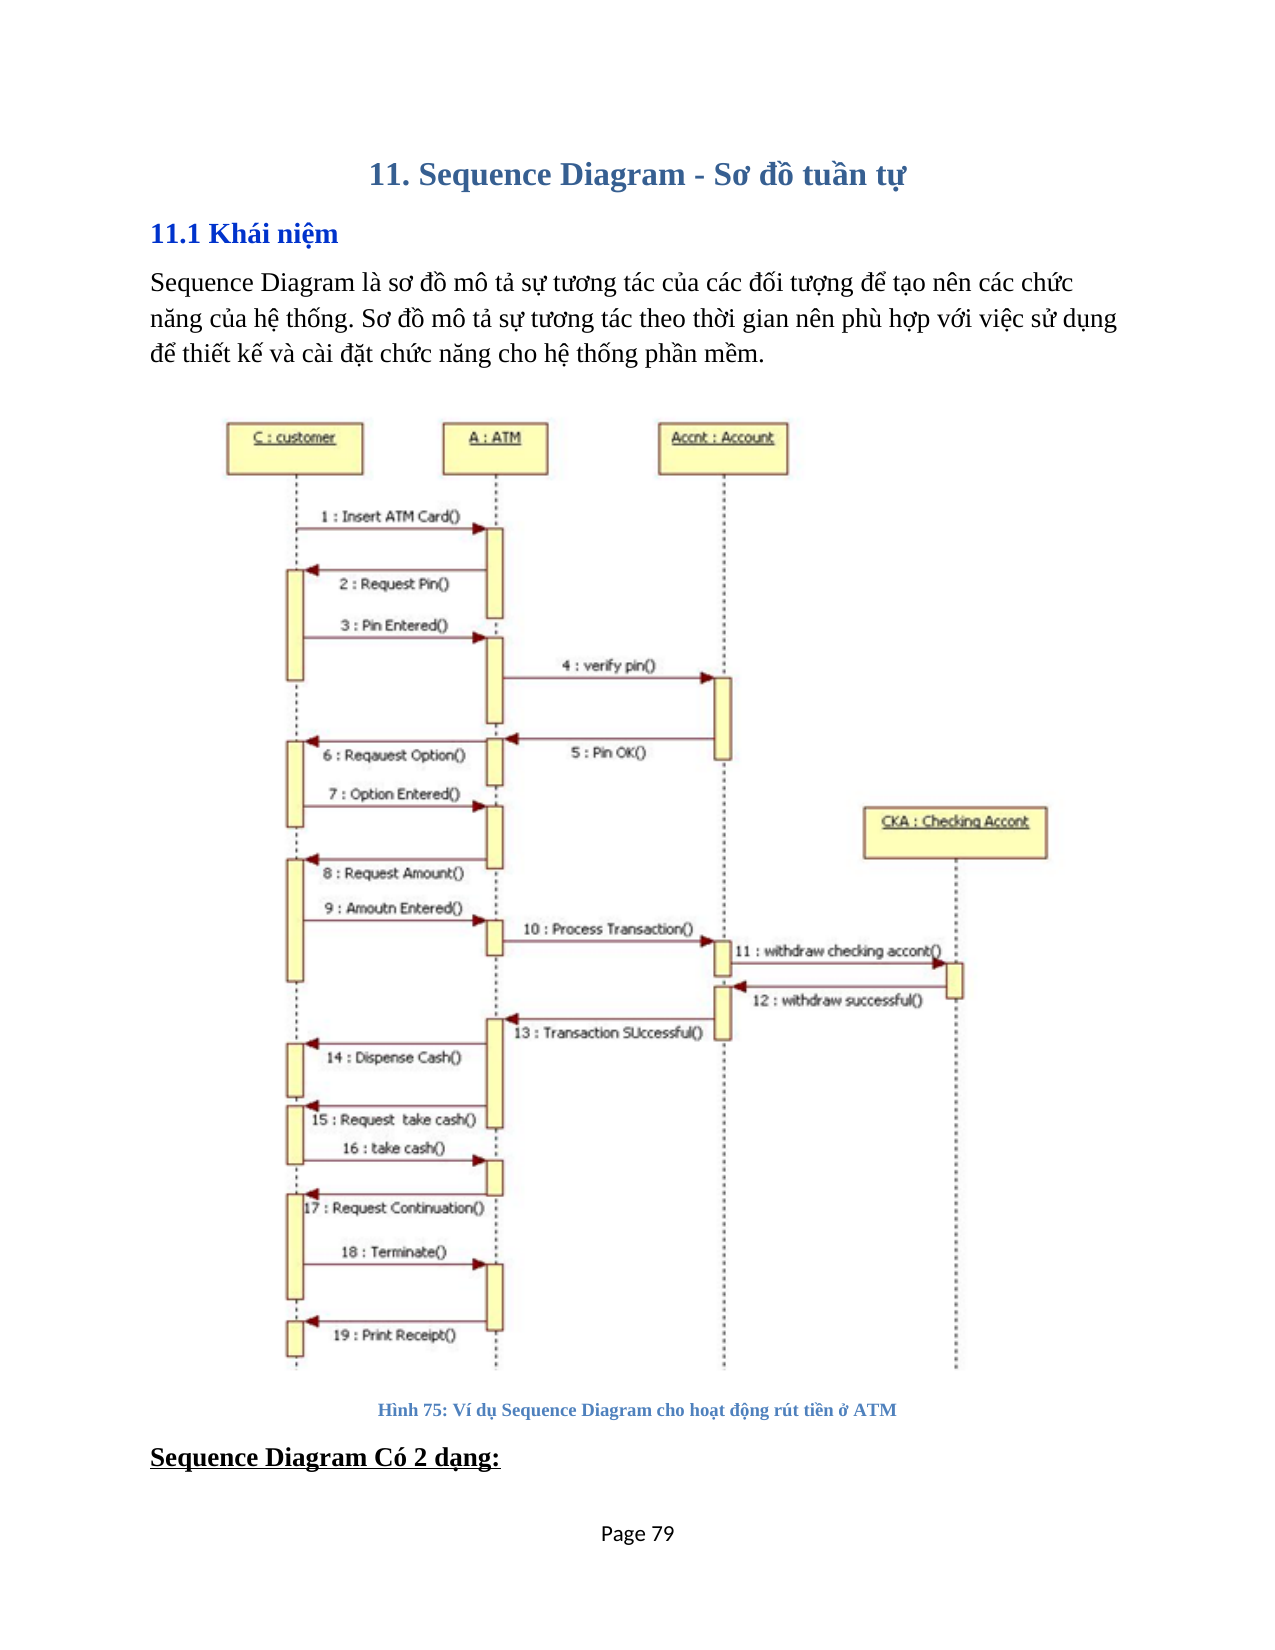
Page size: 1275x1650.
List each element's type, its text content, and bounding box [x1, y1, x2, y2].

text Sequence Diagram Có 2 dạng: [150, 1441, 1125, 1472]
text Sequence Diagram là sơ đồ mô tả sự tương tác của các đối tượng để tạo nên các chức năng của hệ thống. Sơ đồ mô tả sự tương tác theo thời gian nên phù hợp với việc sử dụng để thiết kế và cài đặt chức năng cho hệ thống phần mềm. [150, 266, 1125, 369]
subtitle 11.1 Khái niệm [150, 216, 1125, 249]
picture [197, 394, 1078, 1374]
text Hình 75: Ví dụ Sequence Diagram cho hoạt động rút tiền ở ATM [150, 1398, 1125, 1420]
subtitle 11. Sequence Diagram - Sơ đồ tuần tự [150, 154, 1125, 192]
